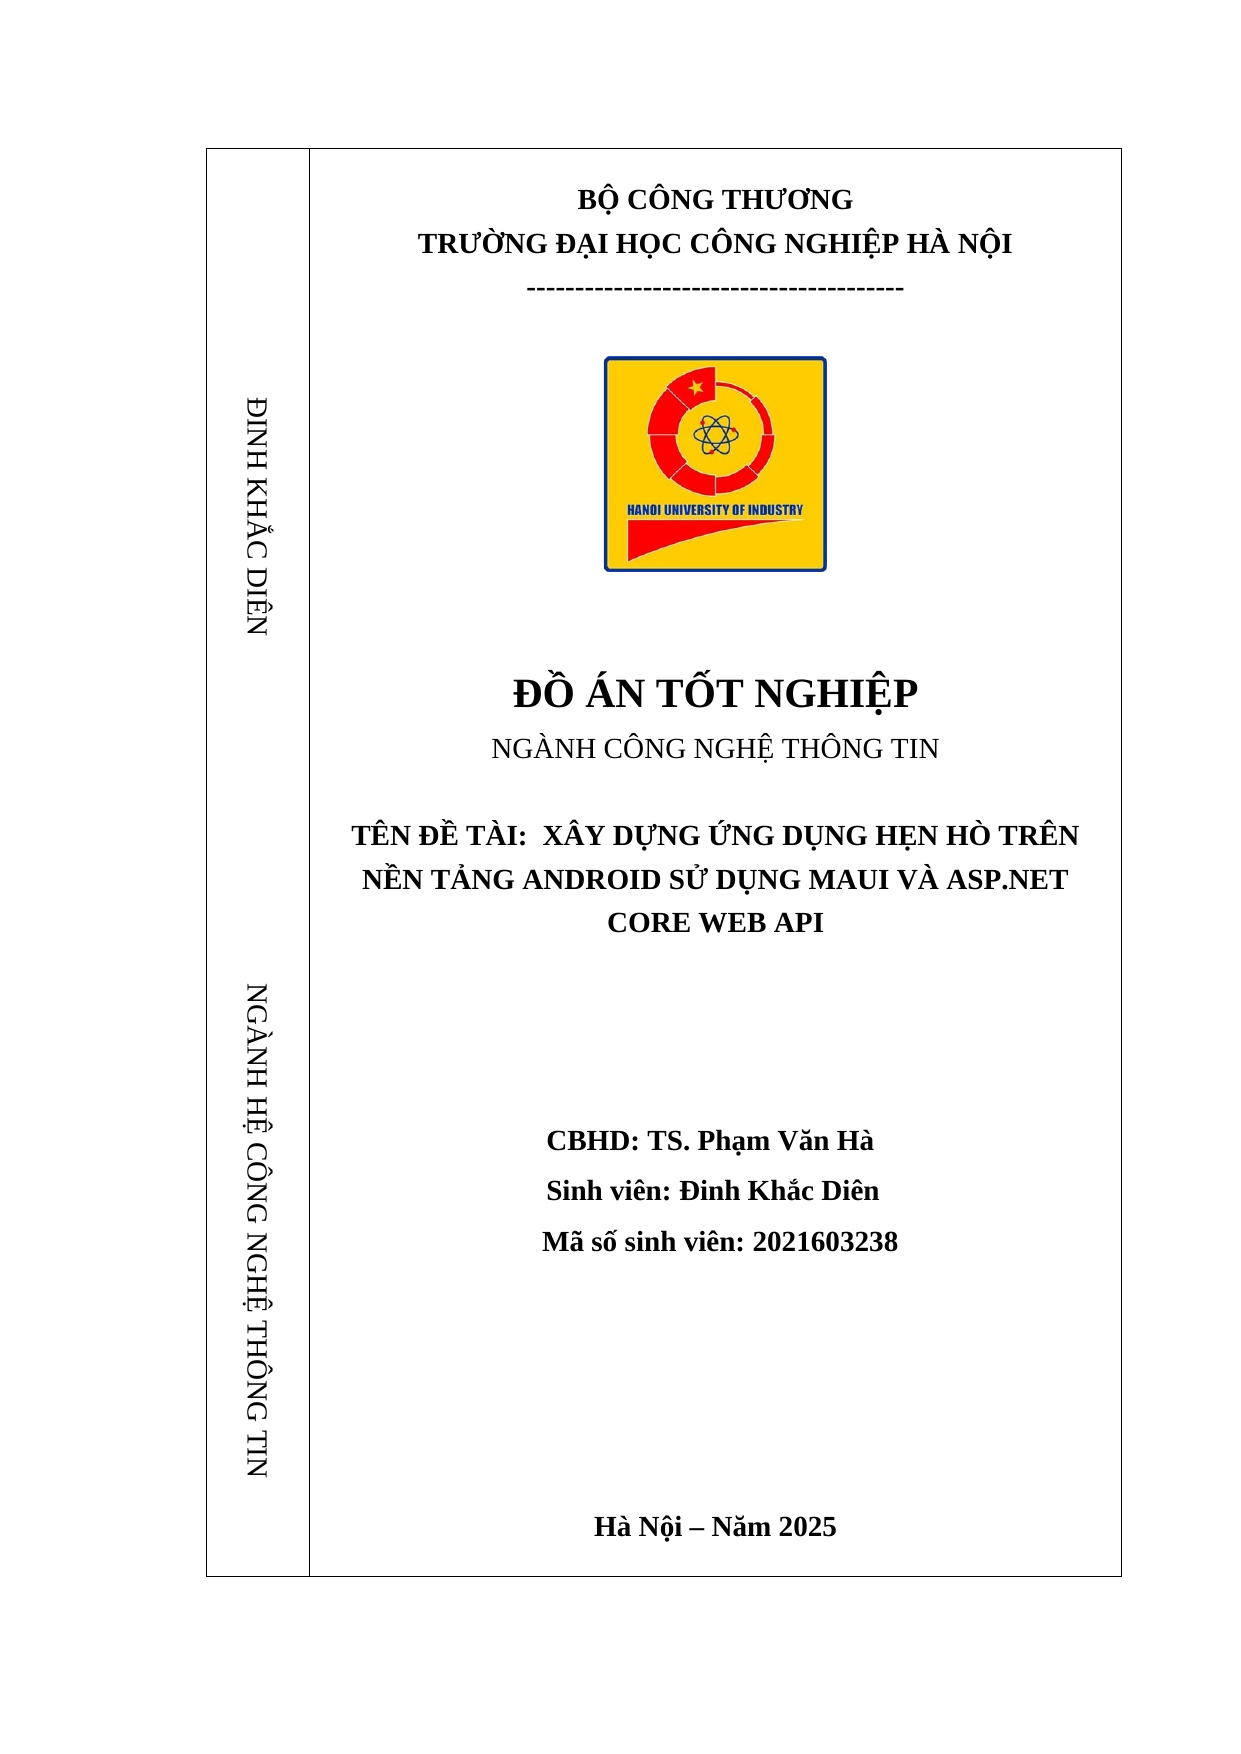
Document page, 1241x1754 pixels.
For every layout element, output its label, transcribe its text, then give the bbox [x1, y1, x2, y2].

table_header BỘ CÔNG THƯƠNG TRƯỜNG ĐẠI HỌC CÔNG NGHIỆP HÀ NỘI --------------------------------------- ĐỒ ÁN TỐT NGHIỆP NGÀNH CÔNG NGHỆ THÔNG TIN TÊN ĐỀ TÀI: XÂY DỰNG ỨNG DỤNG HẸN HÒ TRÊN NỀN TẢNG ANDROID SỬ DỤNG MAUI VÀ ASP.NET CORE WEB API CBHD: TS. Phạm Văn Hà Sinh viên: Đinh Khắc Diên Mã số sinh viên: 2021603238 Hà Nội – Năm 2025 [310, 149, 1121, 1576]
picture [603, 356, 827, 572]
table_cell NGÀNH HỆ CÔNG NGHỆ THÔNG TIN [207, 885, 309, 1576]
table_header ĐINH KHẮC DIÊN [207, 149, 309, 885]
